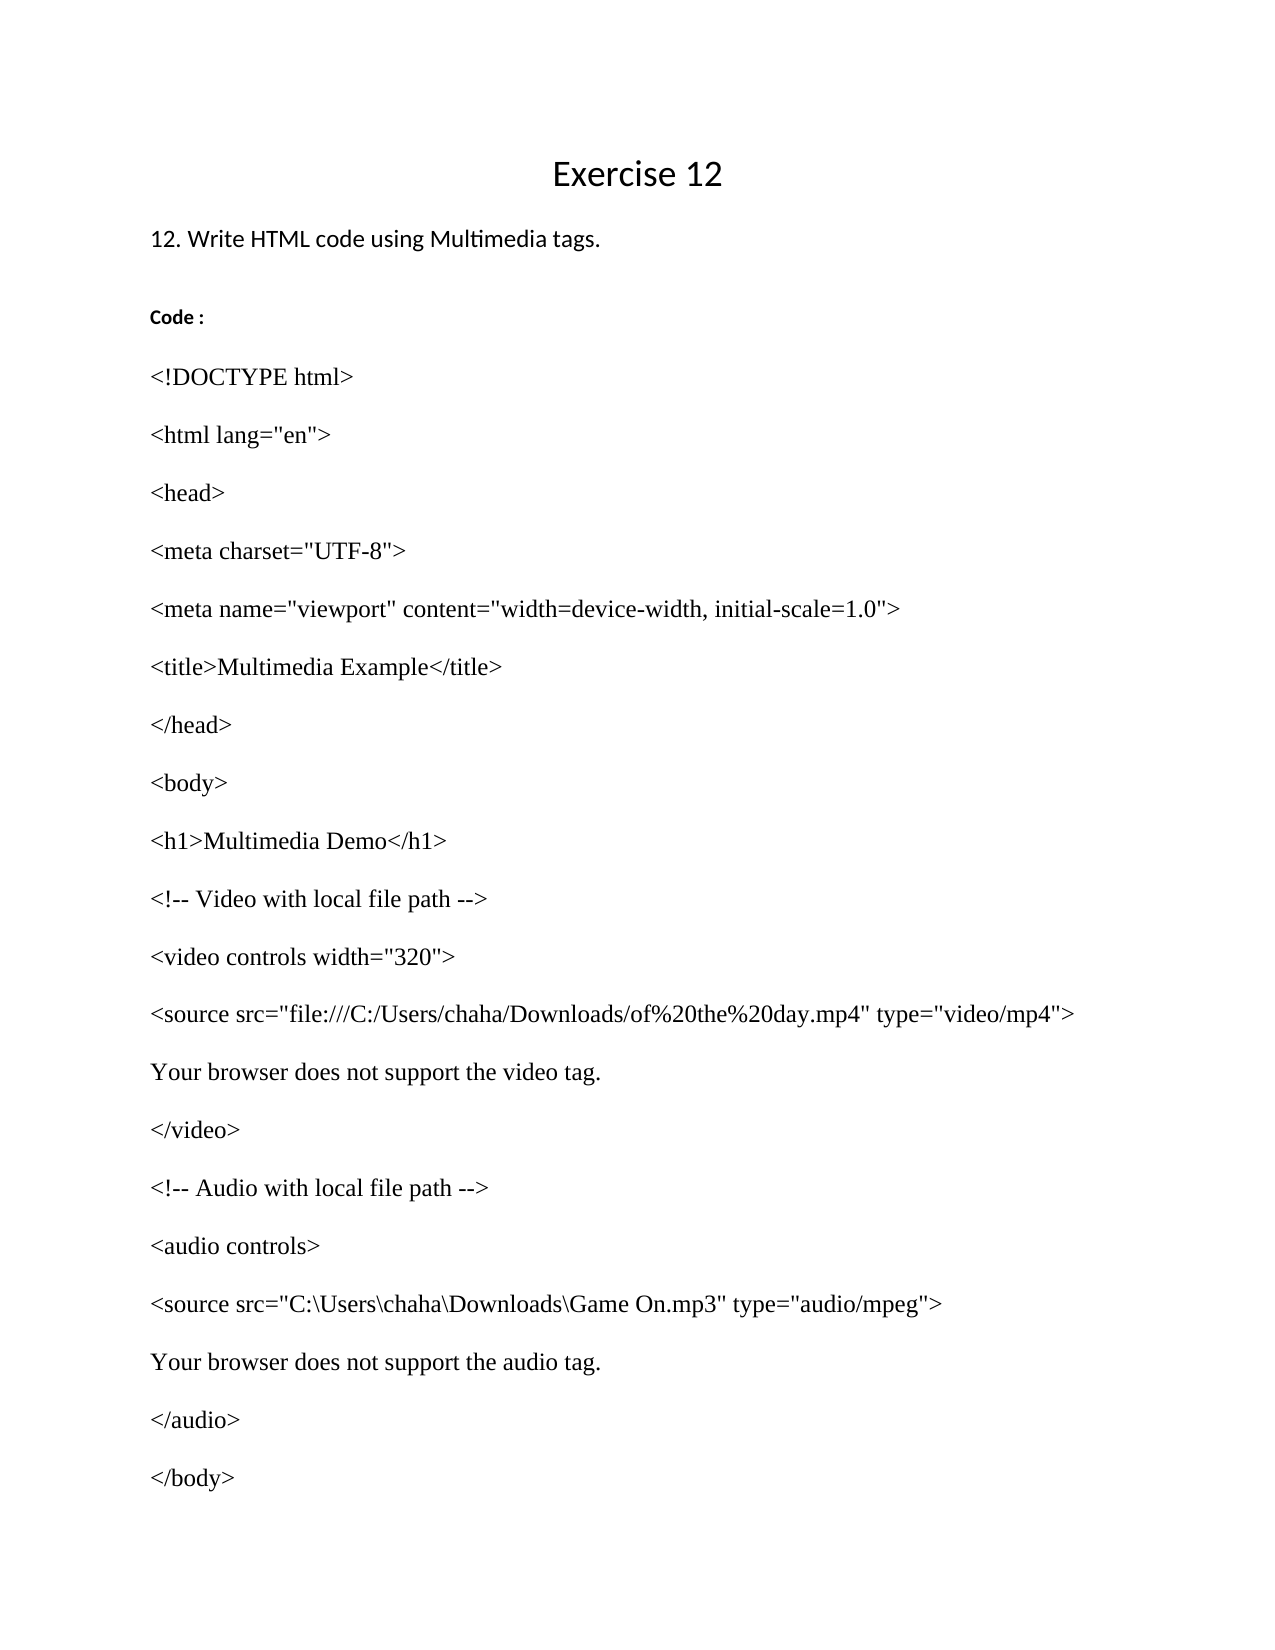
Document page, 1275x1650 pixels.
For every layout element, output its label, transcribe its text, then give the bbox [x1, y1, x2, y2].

text Your browser does not support the audio tag. [150, 1347, 1125, 1376]
text <!-- Video with local file path --> [150, 884, 1125, 912]
text 12. Write HTML code using Multimedia tags. [150, 223, 1123, 254]
text Exercise 12 [150, 150, 1125, 196]
text <meta charset="UTF-8"> [150, 536, 1125, 565]
text </body> [150, 1463, 1125, 1492]
text Code : [150, 304, 1125, 329]
text <source src="file:///C:/Users/chaha/Downloads/of%20the%20day.mp4" type="video/mp4"> [150, 999, 1125, 1028]
text </head> [150, 710, 1125, 739]
text <source src="C:\Users\chaha\Downloads\Game On.mp3" type="audio/mpeg"> [150, 1289, 1125, 1318]
text <body> [150, 768, 1125, 797]
text <!DOCTYPE html> [150, 362, 1125, 391]
text <head> [150, 478, 1125, 507]
text <h1>Multimedia Demo</h1> [150, 826, 1125, 854]
text <video controls width="320"> [150, 942, 1125, 970]
text </video> [150, 1115, 1125, 1144]
text <!-- Audio with local file path --> [150, 1173, 1125, 1202]
text <title>Multimedia Example</title> [150, 652, 1125, 681]
text </audio> [150, 1405, 1125, 1434]
text <html lang="en"> [150, 420, 1125, 449]
text Your browser does not support the video tag. [150, 1057, 1125, 1086]
text <audio controls> [150, 1231, 1125, 1260]
text <meta name="viewport" content="width=device-width, initial-scale=1.0"> [150, 594, 1125, 623]
